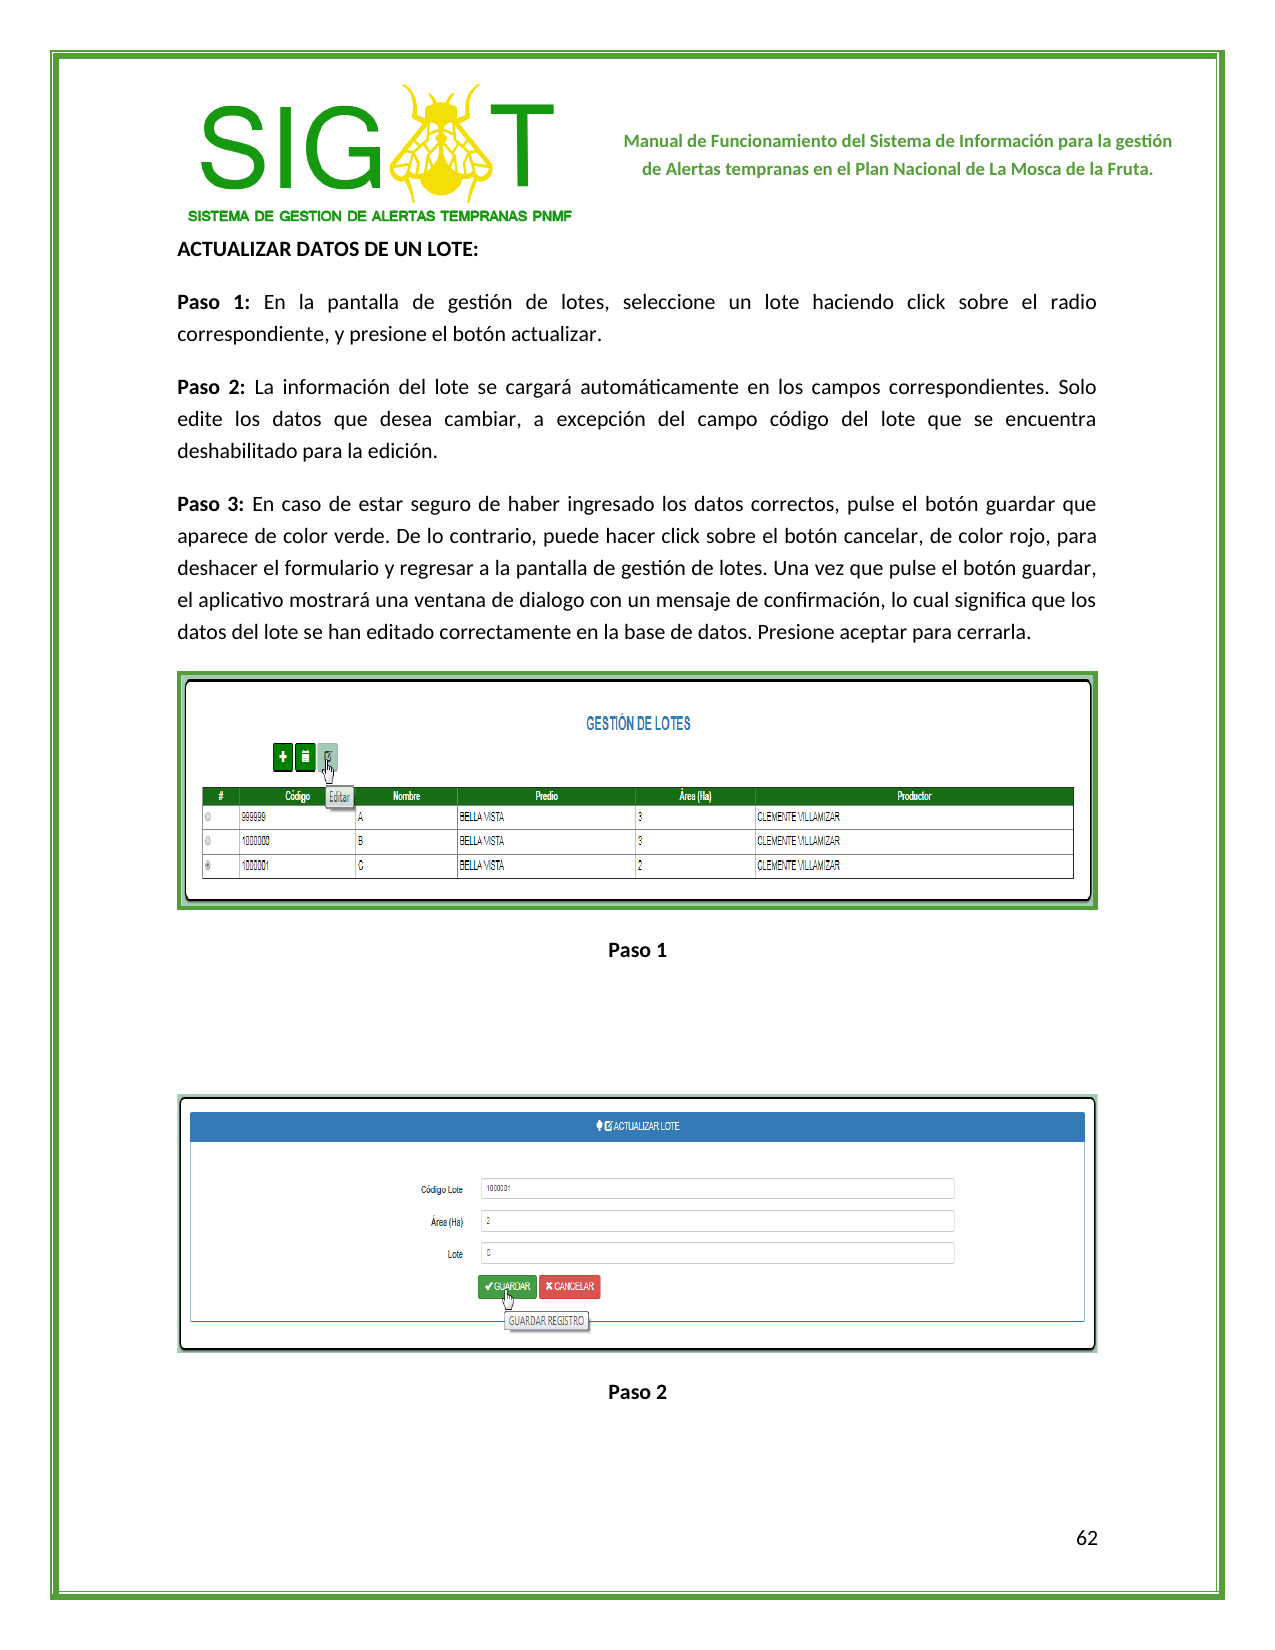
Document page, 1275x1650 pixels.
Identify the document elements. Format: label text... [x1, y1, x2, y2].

text Paso 2: La información del lote se cargará automáticamente en los campos correspondientes. Solo edite los datos que desea cambiar, a excepción del campo código del lote que se encuentra deshabilitado para la edición. [177, 373, 1098, 464]
text Paso 2 [177, 1378, 1098, 1405]
picture [181, 675, 1093, 906]
picture [177, 73, 574, 236]
picture [177, 1094, 1098, 1353]
text Paso 1 [177, 936, 1098, 962]
text Paso 1: En la pantalla de gestión de lotes, seleccione un lote haciendo click sobre el radio correspondiente, y presione el botón actualizar. [177, 288, 1098, 347]
text Paso 3: En caso de estar seguro de haber ingresado los datos correctos, pulse el botón guardar que aparece de color verde. De lo contrario, puede hacer click sobre el botón cancelar, de color rojo, para deshacer el formulario y regresar a la pantalla de gestión de lotes. Una vez que pulse el botón guardar, el aplicativo mostrará una ventana de dialogo con un mensaje de confirmación, lo cual significa que los datos del lote se han editado correctamente en la base de datos. Presione aceptar para cerrarla. [177, 490, 1098, 644]
text ACTUALIZAR DATOS DE UN LOTE: [177, 236, 1098, 262]
